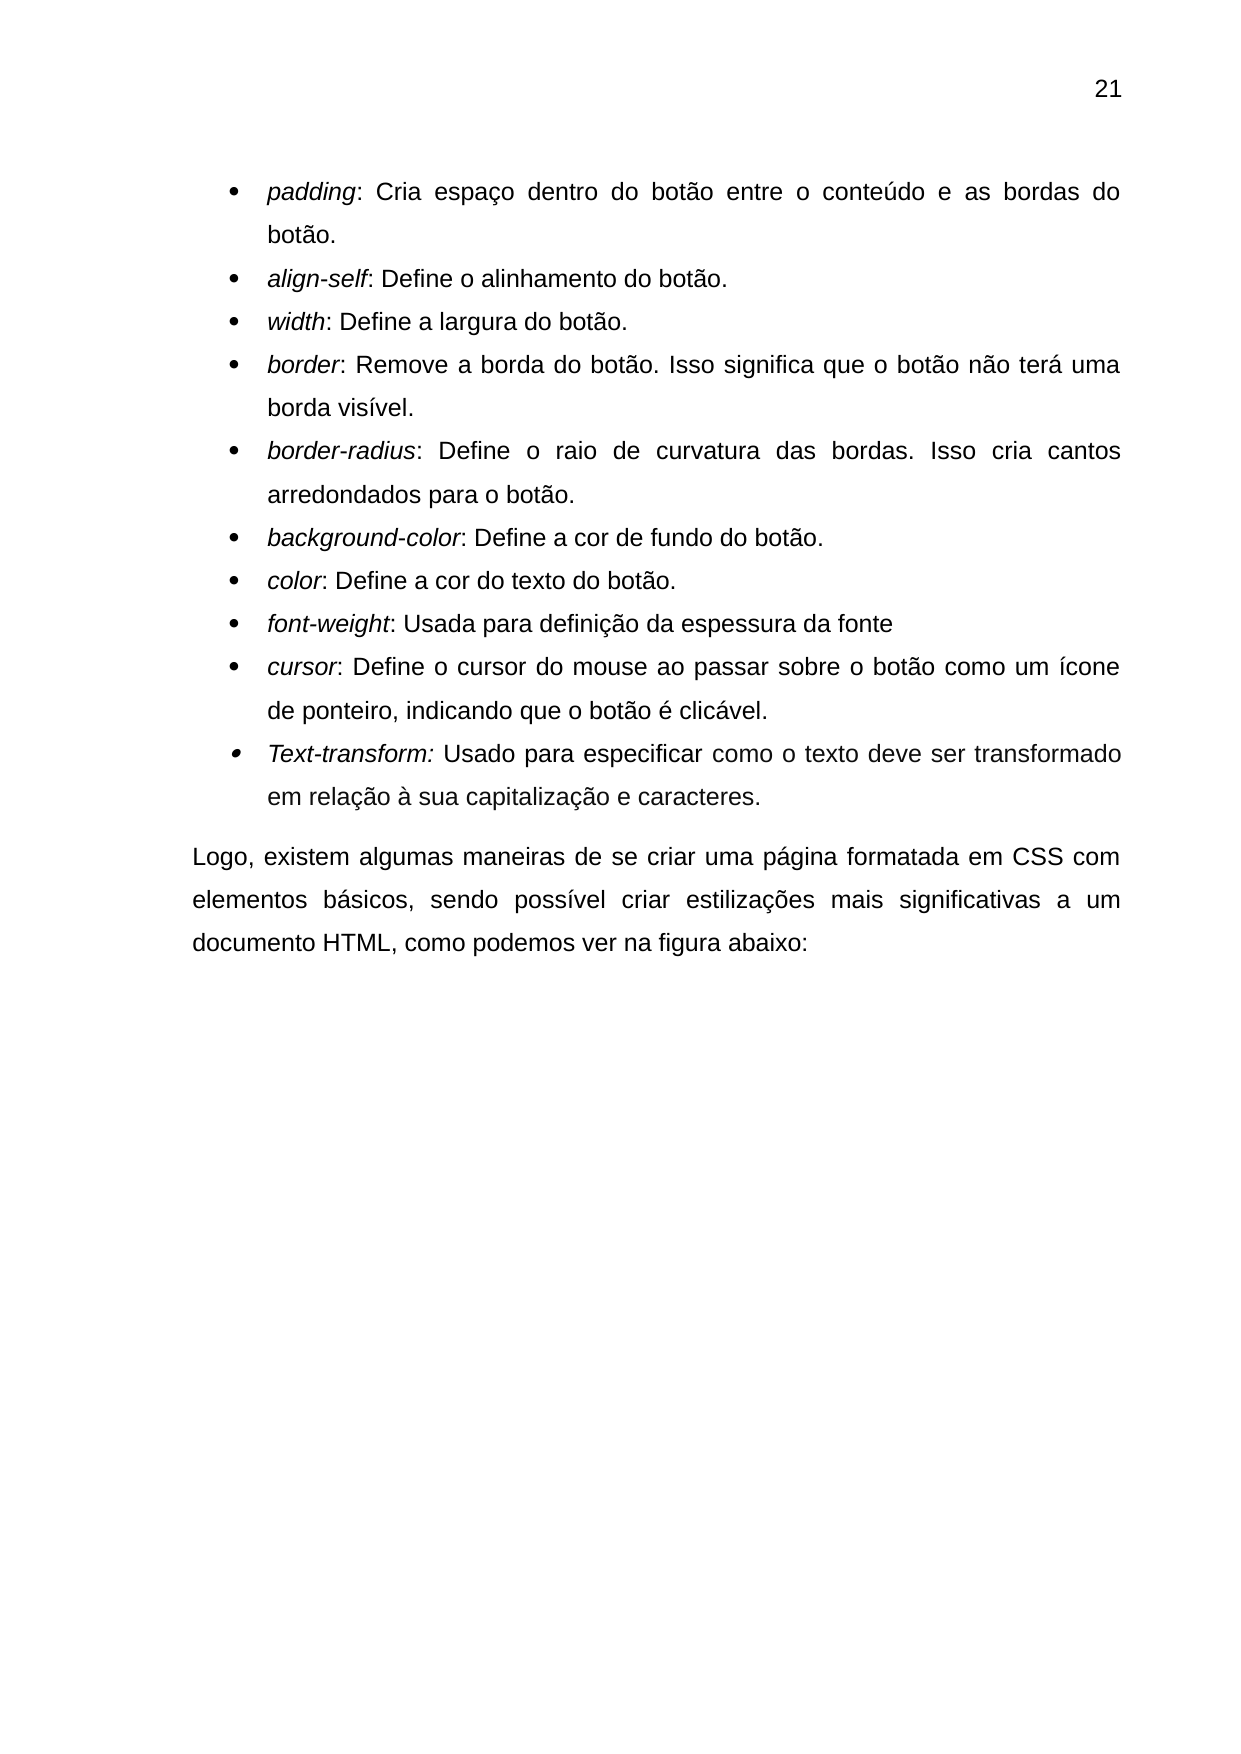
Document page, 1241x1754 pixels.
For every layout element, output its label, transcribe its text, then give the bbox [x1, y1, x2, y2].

list Text-transform: Usado para especificar como o texto deve ser transformado em relação à sua capitalização e caracteres. [229, 739, 1122, 811]
list font-weight: Usada para definição da espessura da fonte [229, 609, 1122, 638]
list border: Remove a borda do botão. Isso significa que o botão não terá uma borda visível. [229, 350, 1122, 422]
list color: Define a cor do texto do botão. [229, 566, 1122, 595]
list align-self: Define o alinhamento do botão. [229, 263, 1122, 292]
list padding: Cria espaço dentro do botão entre o conteúdo e as bordas do botão. [229, 177, 1122, 249]
list cursor: Define o cursor do mouse ao passar sobre o botão como um ícone de ponteiro, indicando que o botão é clicável. [229, 652, 1122, 724]
list background-color: Define a cor de fundo do botão. [229, 523, 1122, 552]
list border-radius: Define o raio de curvatura das bordas. Isso cria cantos arredondados para o botão. [229, 436, 1122, 508]
list width: Define a largura do botão. [229, 307, 1122, 336]
text Logo, existem algumas maneiras de se criar uma página formatada em CSS com elementos básicos, sendo possível criar estilizações mais significativas a um documento HTML, como podemos ver na figura abaixo: [192, 842, 1122, 957]
